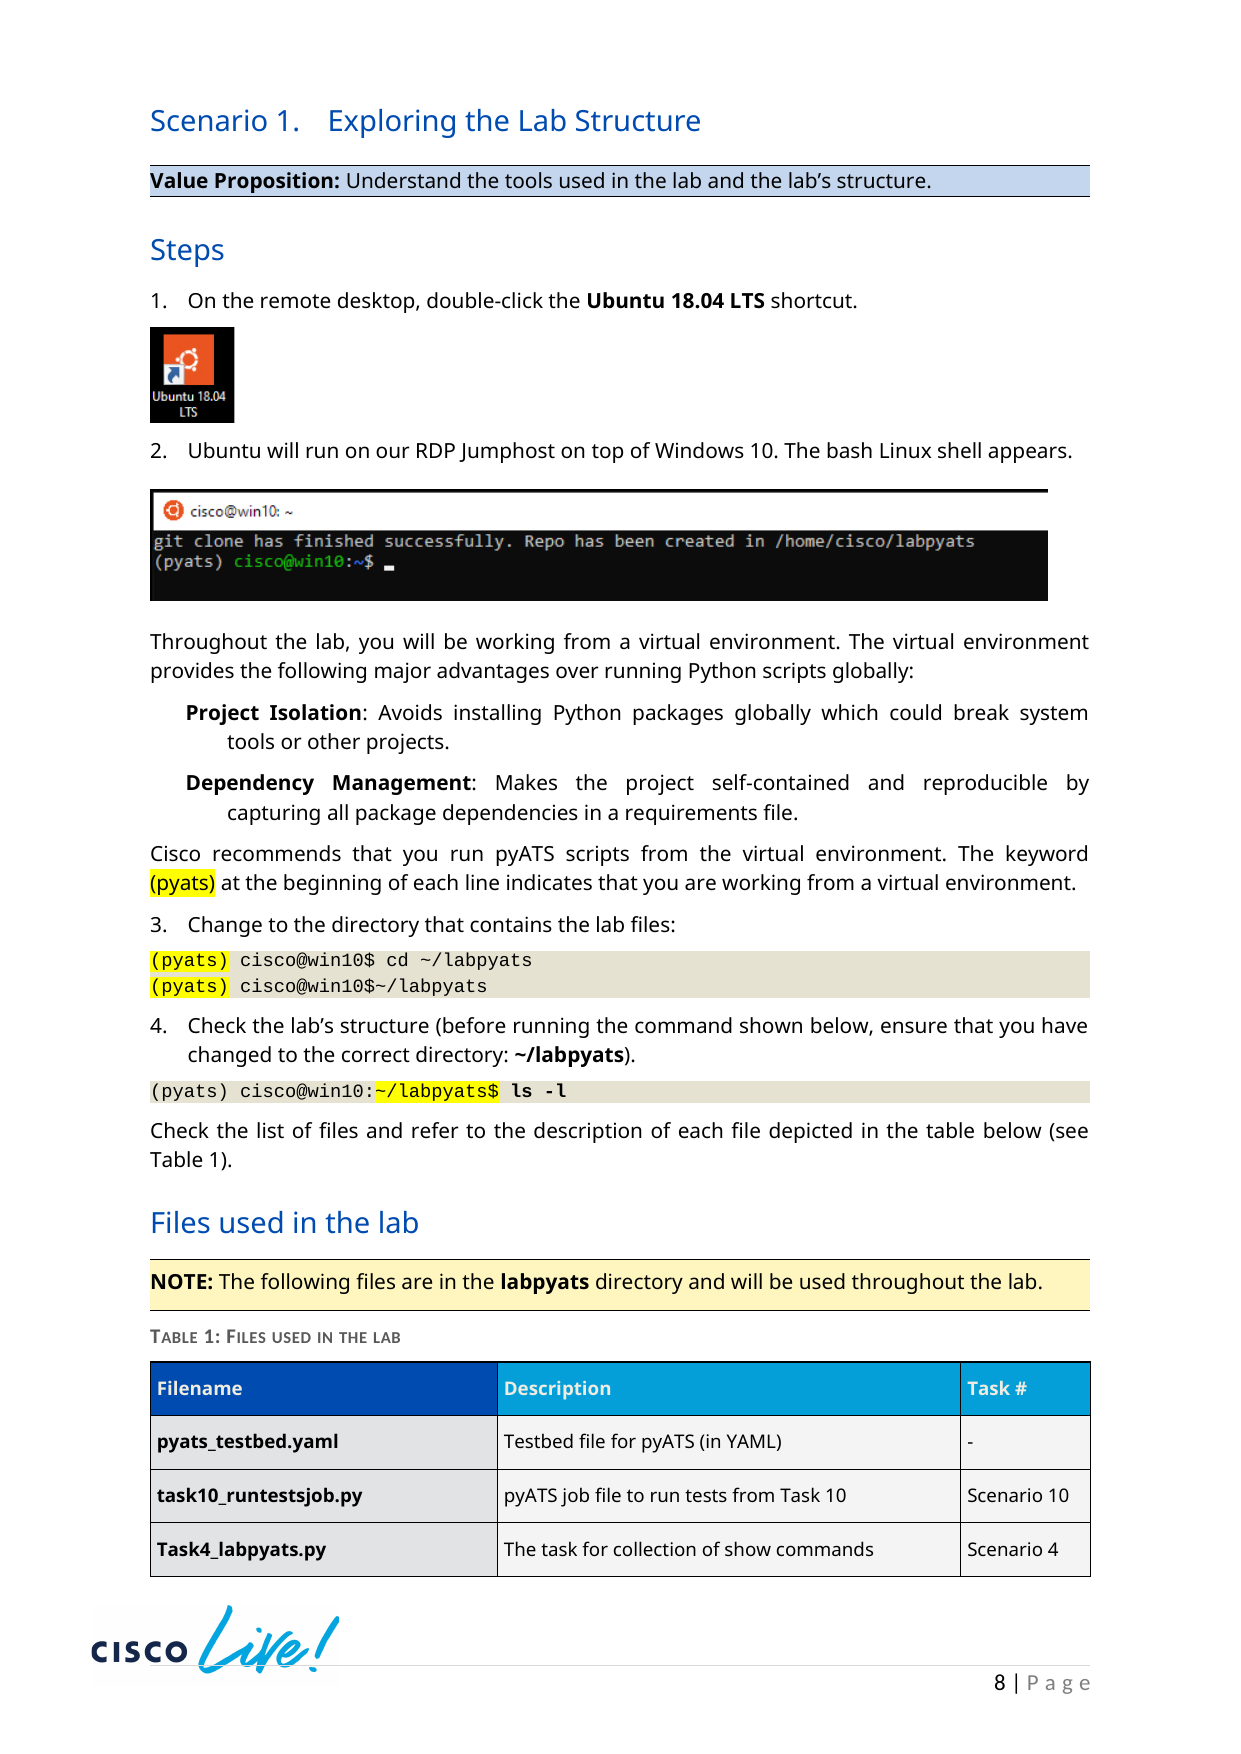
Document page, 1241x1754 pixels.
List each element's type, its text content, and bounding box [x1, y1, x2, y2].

picture [150, 327, 235, 423]
table_cell - [961, 1416, 1090, 1469]
list Change to the directory that contains the lab files: [150, 909, 1090, 938]
text Dependency Management: Makes the project self-contained and reproducible by capturing all package dependencies in a requirements file. [185, 768, 1090, 826]
picture [205, 1605, 339, 1665]
text Throughout the lab, you will be working from a virtual environment. The virtual environment provides the following major advantages over running Python scripts globally: [150, 626, 1090, 684]
text (pyats) cisco@win10:~/labpyats$ ls -l [150, 1081, 375, 1103]
list Ubuntu will run on our RDP Jumphost on top of Windows 10. The bash Linux shell appears. [150, 435, 1090, 464]
table_cell pyats_testbed.yaml [151, 1416, 497, 1469]
table_cell task10_runtestsjob.py [151, 1470, 497, 1522]
text Files used in the lab [150, 1203, 1090, 1242]
text Cisco recommends that you run pyATS scripts from the virtual environment. The keyword (pyats) at the beginning of each line indicates that you are working from a virtual environment. [150, 838, 1090, 897]
table_cell Task4_labpyats.py [151, 1523, 497, 1576]
table_header Task # [961, 1363, 1090, 1415]
text (pyats) cisco@win10$ cd ~/labpyats [229, 951, 1090, 972]
text (pyats) cisco@win10:~/labpyats$ ls -l [499, 1081, 1090, 1103]
picture [228, 1657, 241, 1665]
list On the remote desktop, double-click the Ubuntu 18.04 LTS shortcut. [150, 285, 1090, 314]
table_cell Testbed file for pyATS (in YAML) [498, 1416, 960, 1469]
text NOTE: The following files are in the labpyats directory and will be used throughout the lab. [150, 1260, 1090, 1310]
text Steps [150, 229, 1090, 269]
table_header Description [498, 1363, 960, 1415]
picture [91, 1605, 339, 1686]
table_cell Scenario 4 [961, 1523, 1090, 1576]
table_cell pyATS job file to run tests from Task 10 [498, 1470, 960, 1522]
text Exploring the Lab Structure [150, 100, 1090, 140]
table_cell Scenario 10 [961, 1470, 1090, 1522]
picture [150, 489, 1048, 601]
table_header Filename [151, 1363, 497, 1415]
table_cell The task for collection of show commands [498, 1523, 960, 1576]
list Check the lab’s structure (before running the command shown below, ensure that you have changed to the correct directory: ~/labpyats). [150, 1011, 1090, 1069]
text Check the list of files and refer to the description of each file depicted in the table below (see Table 1). [150, 1115, 1090, 1173]
text Table 1: Files used in the lab [150, 1323, 1090, 1349]
text Project Isolation: Avoids installing Python packages globally which could break system tools or other projects. [185, 697, 1090, 755]
text (pyats) cisco@win10$~/labpyats [229, 977, 1090, 998]
text Value Proposition: Understand the tools used in the lab and the lab’s structure. [150, 166, 1090, 196]
